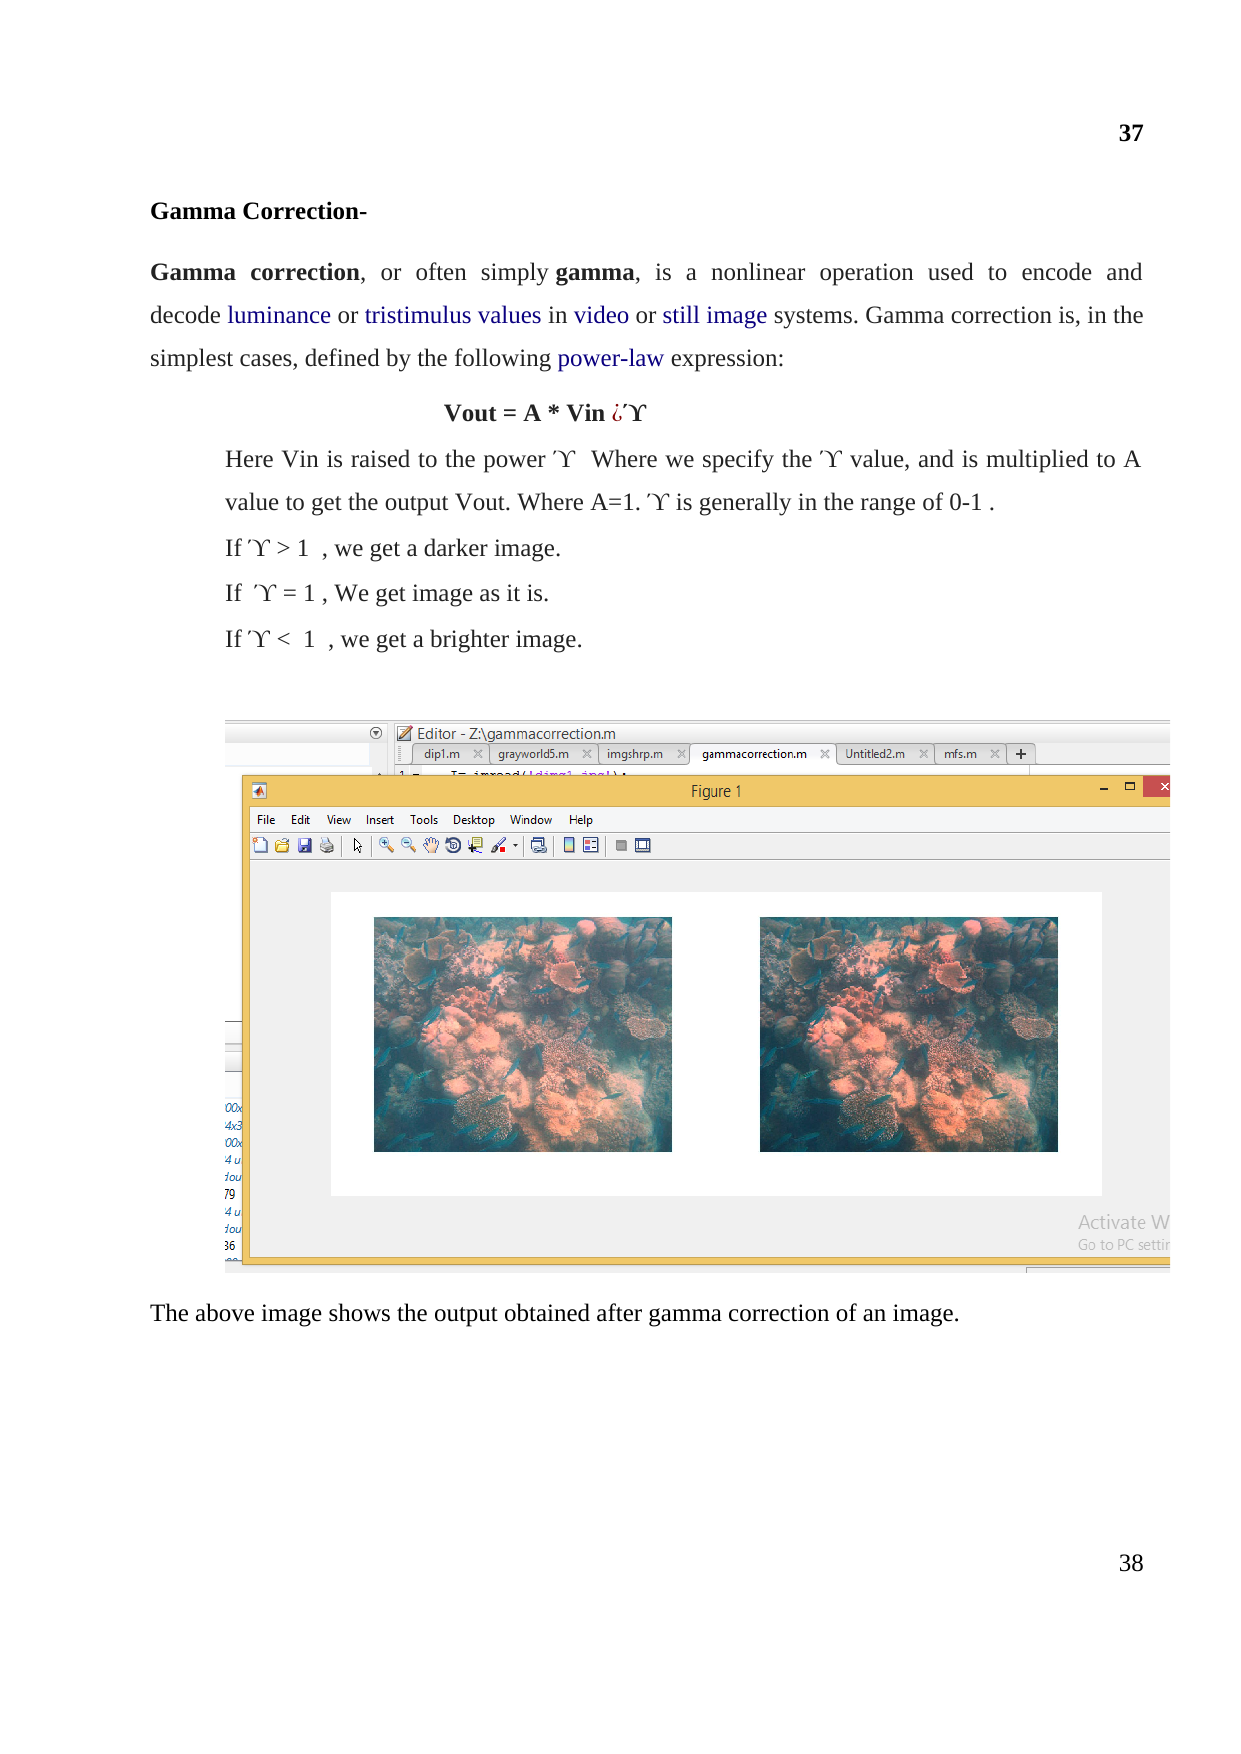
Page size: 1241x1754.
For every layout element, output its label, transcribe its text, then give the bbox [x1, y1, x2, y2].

text 37 [150, 118, 1144, 146]
text Gamma correction, or often simply gamma, is a nonlinear operation used to encode and decode luminance or tristimulus values in video or still image systems. Gamma correction is, in the simplest cases, defined by the following power-law expression: [150, 257, 1144, 372]
text If ϓ > 1 , we get a darker image. [225, 533, 1144, 562]
text {\displaystyle V_{\text{out}}=A{V_{\text{in}}^{\gamma }}}VVVvvVout = A * Vin ϓ [225, 398, 1144, 427]
text Here Vin is raised to the power ϓ Where we specify the ϓ value, and is multiplied to A value to get the output Vout. Where A=1. ϓ is generally in the range of 0-1 . [225, 444, 1144, 516]
text Gamma Correction- [150, 202, 1144, 223]
text If ϓ = 1 , We get image as it is. [225, 578, 1144, 607]
picture [225, 715, 1171, 1273]
text The above image shows the output obtained after gamma correction of an image. [150, 1305, 1144, 1326]
text If ϓ < 1 , we get a brighter image. [225, 624, 1144, 653]
text 38 [150, 1555, 1144, 1576]
